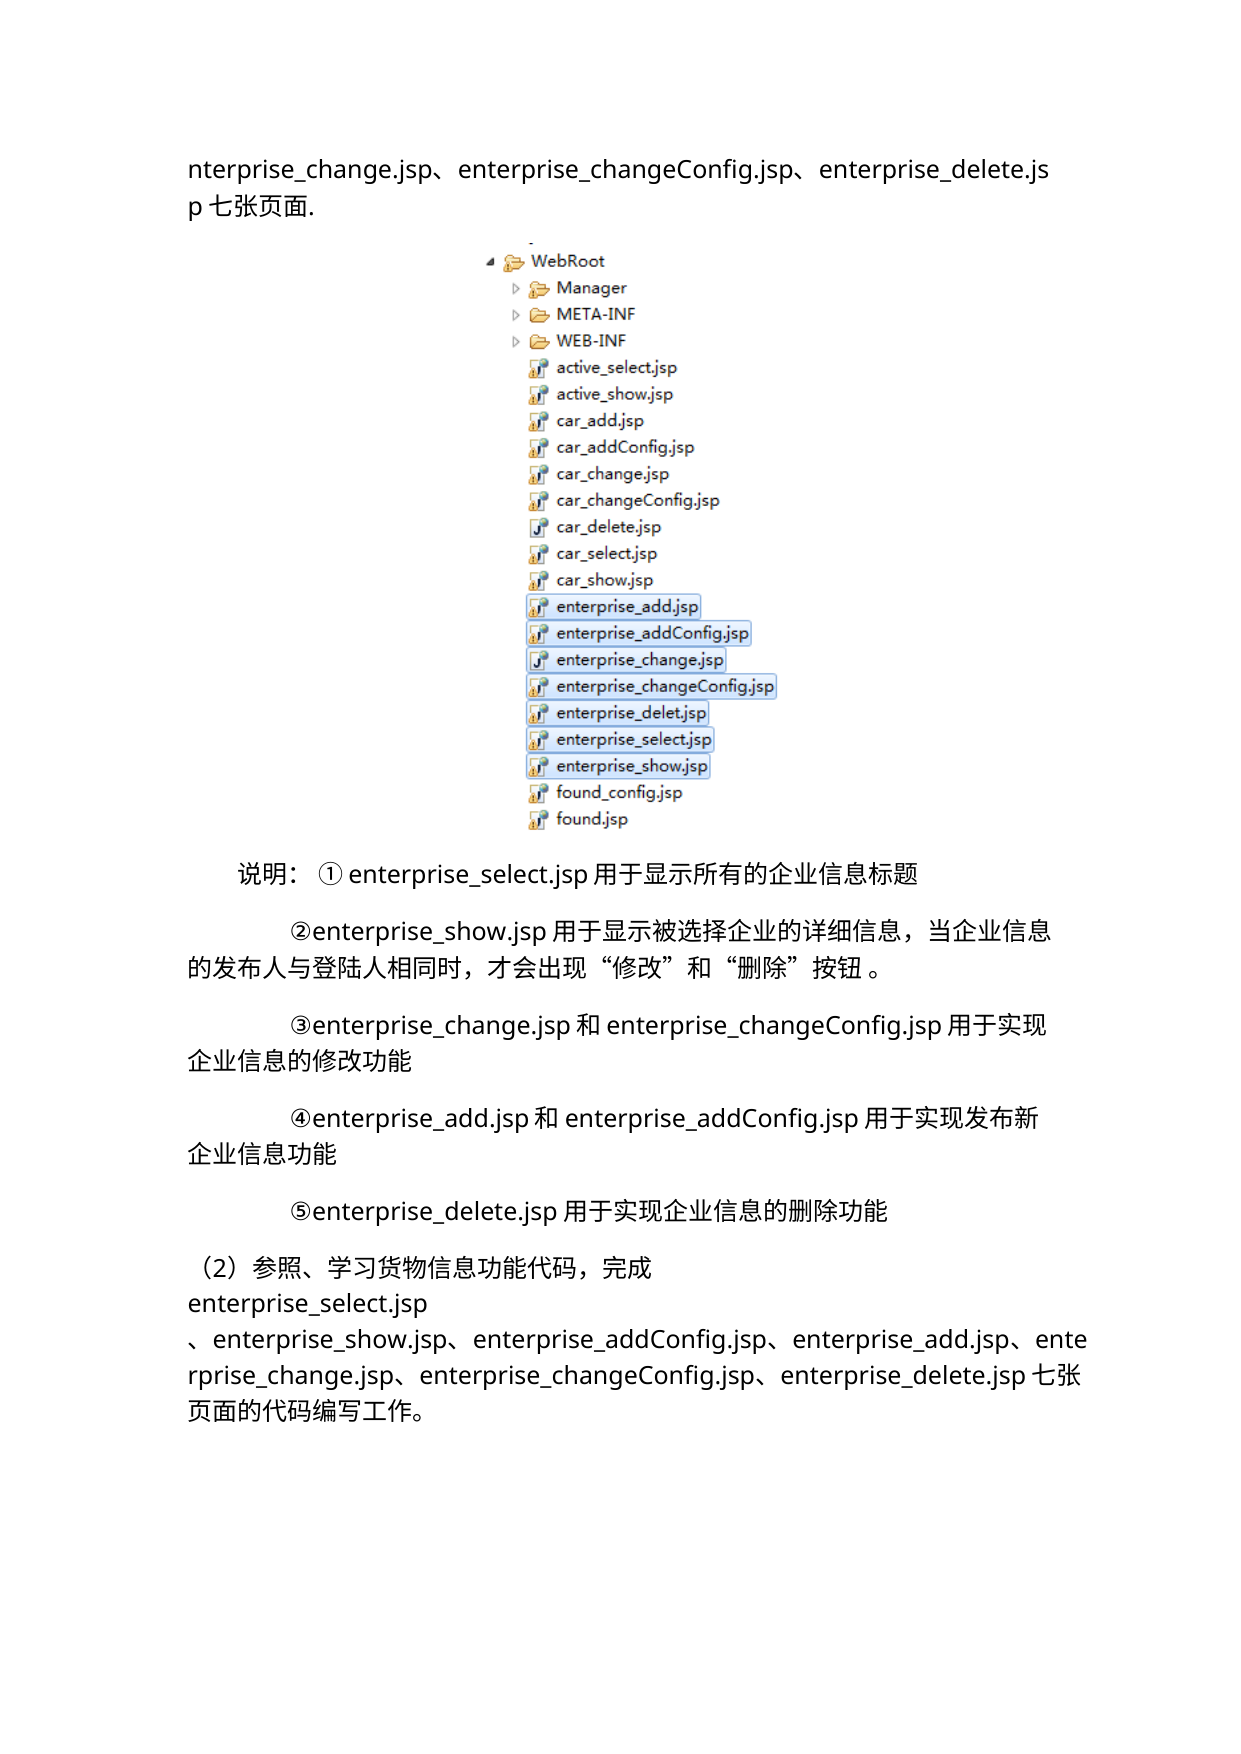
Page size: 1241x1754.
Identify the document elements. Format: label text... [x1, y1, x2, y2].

text ②enterprise_show.jsp用于显示被选择企业的详细信息，当企业信息的发布人与登陆人相同时，才会出现“修改”和“删除”按钮 。 [187, 912, 1053, 984]
text ⑤enterprise_delete.jsp用于实现企业信息的删除功能 [187, 1192, 1053, 1228]
text 说明： ①enterprise_select.jsp用于显示所有的企业信息标题 [187, 855, 1053, 891]
picture [461, 243, 829, 834]
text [187, 150, 1053, 222]
text ④enterprise_add.jsp和enterprise_addConfig.jsp用于实现发布新企业信息功能 [187, 1098, 1053, 1171]
text （2）参照、学习货物信息功能代码，完成enterprise_select.jsp、enterprise_show.jsp、enterprise_addConfig.jsp、enterprise_add.jsp、enterprise_change.jsp、enterprise_changeConfig.jsp、enterprise_delete.jsp七张页面的代码编写工作。 [187, 1249, 1088, 1428]
text ③enterprise_change.jsp和enterprise_changeConfig.jsp用于实现企业信息的修改功能 [187, 1005, 1053, 1078]
